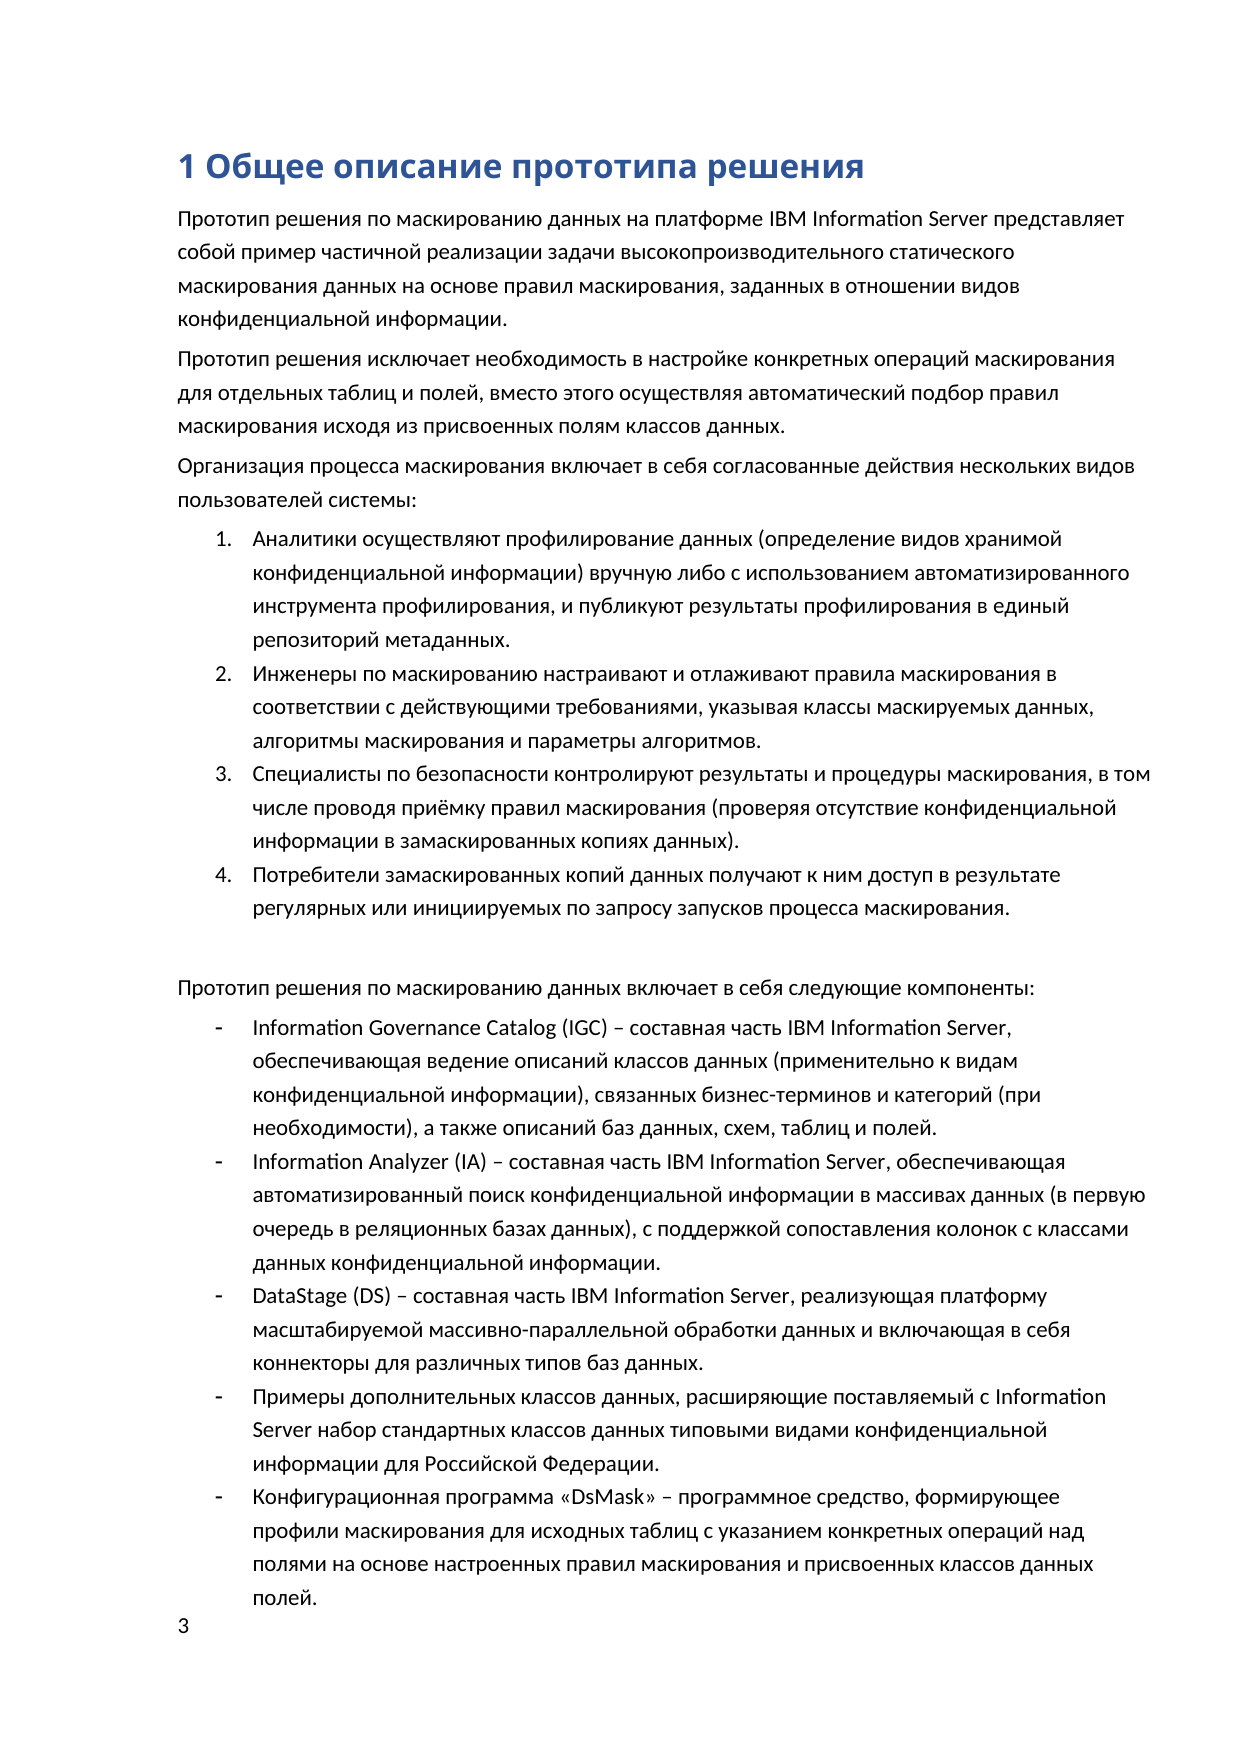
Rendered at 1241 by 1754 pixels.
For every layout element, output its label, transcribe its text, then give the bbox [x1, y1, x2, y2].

text Прототип решения по маскированию данных на платформе IBM Information Server представляет собой пример частичной реализации задачи высокопроизводительного статического маскирования данных на основе правил маскирования, заданных в отношении видов конфиденциальной информации. [177, 204, 1152, 332]
text Прототип решения по маскированию данных включает в себя следующие компоненты: [177, 973, 1152, 1001]
list Специалисты по безопасности контролируют результаты и процедуры маскирования, в том числе проводя приёмку правил маскирования (проверяя отсутствие конфиденциальной информации в замаскированных копиях данных). [215, 759, 1152, 854]
text Прототип решения исключает необходимость в настройке конкретных операций маскирования для отдельных таблиц и полей, вместо этого осуществляя автоматический подбор правил маскирования исходя из присвоенных полям классов данных. [177, 344, 1152, 439]
list Information Governance Catalog (IGC) – составная часть IBM Information Server, обеспечивающая ведение описаний классов данных (применительно к видам конфиденциальной информации), связанных бизнес-терминов и категорий (при необходимости), а также описаний баз данных, схем, таблиц и полей. [215, 1013, 1152, 1141]
list Примеры дополнительных классов данных, расширяющие поставляемый с Information Server набор стандартных классов данных типовыми видами конфиденциальной информации для Российской Федерации. [215, 1382, 1152, 1477]
list DataStage (DS) – составная часть IBM Information Server, реализующая платформу масштабируемой массивно-параллельной обработки данных и включающая в себя коннекторы для различных типов баз данных. [215, 1281, 1152, 1376]
list Инженеры по маскированию настраивают и отлаживают правила маскирования в соответствии с действующими требованиями, указывая классы маскируемых данных, алгоритмы маскирования и параметры алгоритмов. [215, 659, 1152, 754]
list Конфигурационная программа «DsMask» – программное средство, формирующее профили маскирования для исходных таблиц с указанием конкретных операций над полями на основе настроенных правил маскирования и присвоенных классов данных полей. [215, 1482, 1152, 1611]
text Организация процесса маскирования включает в себя согласованные действия нескольких видов пользователей системы: [177, 451, 1152, 513]
list Аналитики осуществляют профилирование данных (определение видов хранимой конфиденциальной информации) вручную либо с использованием автоматизированного инструмента профилирования, и публикуют результаты профилирования в единый репозиторий метаданных. [215, 524, 1152, 653]
list Потребители замаскированных копий данных получают к ним доступ в результате регулярных или инициируемых по запросу запусков процесса маскирования. [215, 860, 1152, 921]
list Information Analyzer (IA) – составная часть IBM Information Server, обеспечивающая автоматизированный поиск конфиденциальной информации в массивах данных (в первую очередь в реляционных базах данных), с поддержкой сопоставления колонок с классами данных конфиденциальной информации. [215, 1147, 1152, 1276]
subtitle 1 Общее описание прототипа решения [177, 143, 1152, 188]
